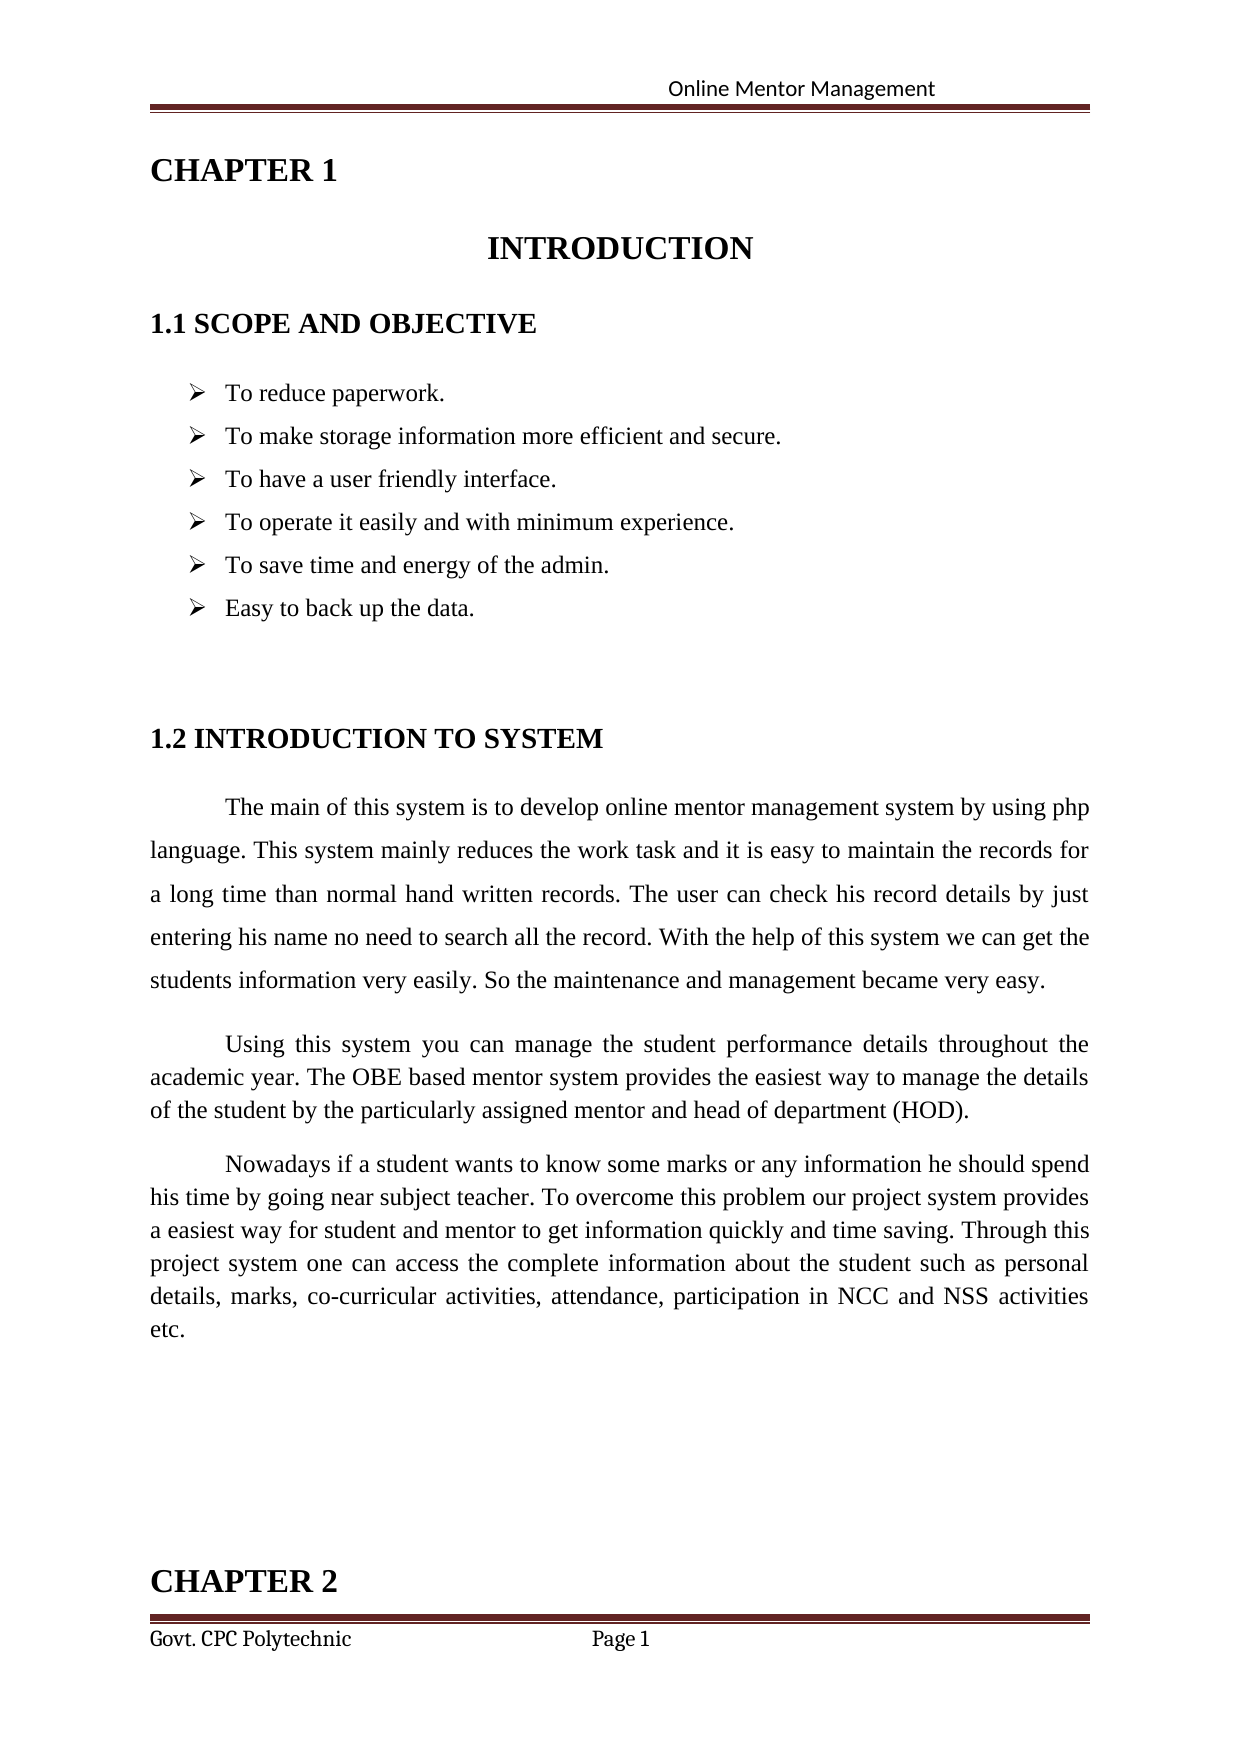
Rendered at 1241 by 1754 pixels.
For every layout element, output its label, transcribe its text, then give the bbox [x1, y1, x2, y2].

text Nowadays if a student wants to know some marks or any information he should spend his time by going near subject teacher. To overcome this problem our project system provides a easiest way for student and mentor to get information quickly and time saving. Through this project system one can access the complete information about the student such as personal details, marks, co-curricular activities, attendance, participation in NCC and NSS activities etc. [150, 1149, 1090, 1343]
list To have a user friendly interface. [187, 464, 1090, 493]
text Using this system you can manage the student performance details throughout the academic year. The OBE based mentor system provides the easiest way to manage the details of the student by the particularly assigned mentor and head of department (HOD). [150, 1029, 1090, 1124]
text The main of this system is to develop online mentor management system by using php language. This system mainly reduces the work task and it is easy to maintain the records for a long time than normal hand written records. The user can check his record details by just entering his name no need to search all the record. With the help of this system we can get the students information very easily. So the maintenance and management became very easy. [150, 792, 1090, 994]
list To make storage information more efficient and secure. [187, 421, 1090, 450]
text INTRODUCTION [150, 228, 1090, 267]
text 1.2 INTRODUCTION TO SYSTEM [150, 721, 1090, 755]
list To save time and energy of the admin. [187, 550, 1090, 579]
list To operate it easily and with minimum experience. [187, 507, 1090, 536]
text CHAPTER 2 [150, 1562, 1090, 1600]
text 1.1 SCOPE AND OBJECTIVE [150, 307, 1090, 340]
list To reduce paperwork. [187, 378, 1090, 407]
text CHAPTER 1 [150, 150, 1090, 188]
list Easy to back up the data. [187, 593, 1090, 622]
